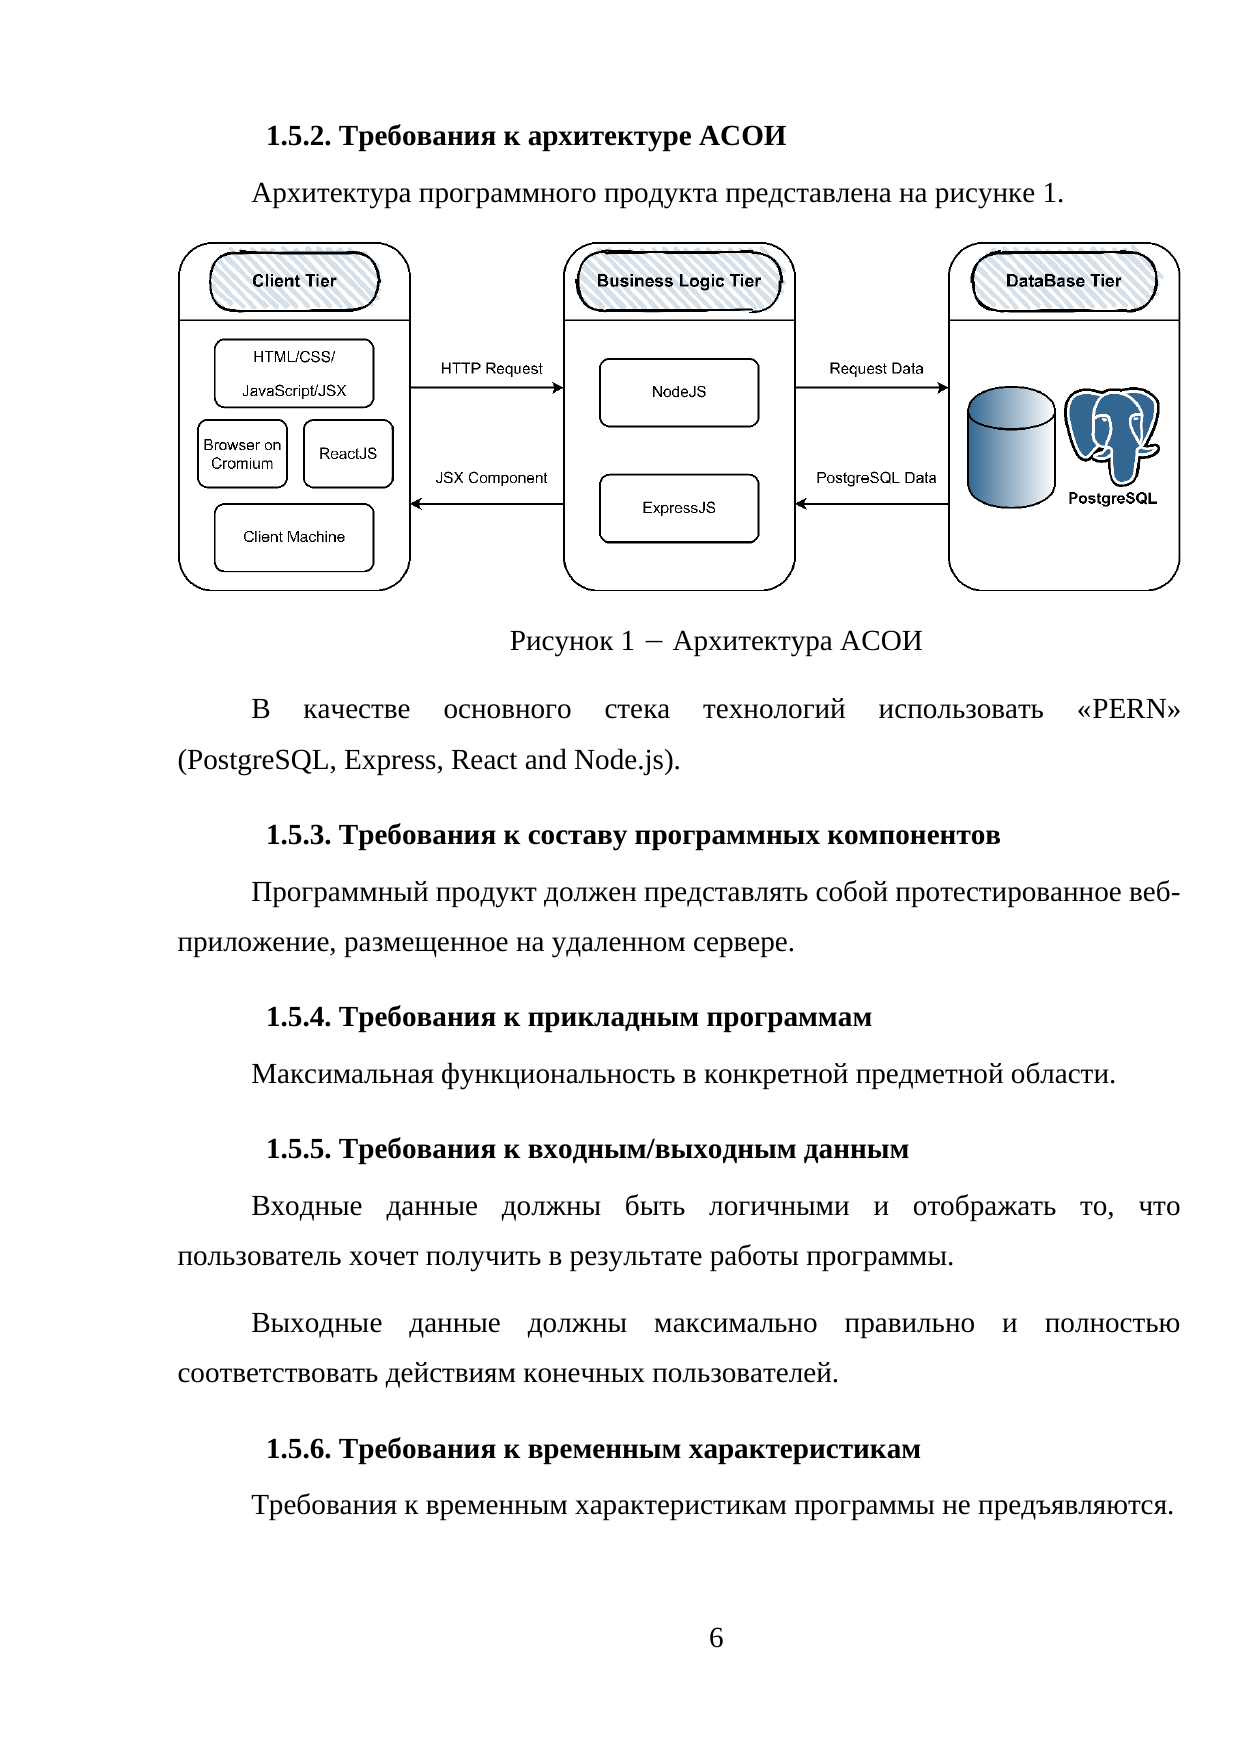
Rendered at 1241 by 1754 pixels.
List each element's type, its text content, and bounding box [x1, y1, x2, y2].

text Входные данные должны быть логичными и отображать то, что пользователь хочет получить в результате работы программы. [177, 1188, 1181, 1272]
subtitle Требования к архитектуре АСОИ [266, 118, 1181, 152]
subtitle Требования к составу программных компонентов [266, 817, 1181, 851]
text Программный продукт должен представлять собой протестированное веб-приложение, размещенное на удаленном сервере. [177, 874, 1181, 958]
subtitle Требования к прикладным программам [266, 999, 1181, 1033]
text В качестве основного стека технологий использовать «PERN» (PostgreSQL, Express, React and Node.js). [177, 692, 1181, 776]
picture [177, 241, 1181, 591]
subtitle Требования к временным характеристикам [266, 1431, 1181, 1464]
text Архитектура программного продукта представлена на рисунке 1. [177, 175, 1181, 208]
text Рисунок 1  Архитектура АСОИ [177, 623, 1181, 657]
subtitle Требования к входным/выходным данным [266, 1131, 1181, 1165]
text Максимальная функциональность в конкретной предметной области. [177, 1056, 1181, 1089]
text Выходные данные должны максимально правильно и полностью соответствовать действиям конечных пользователей. [177, 1305, 1181, 1389]
text Требования к временным характеристикам программы не предъявляются. [177, 1487, 1181, 1521]
